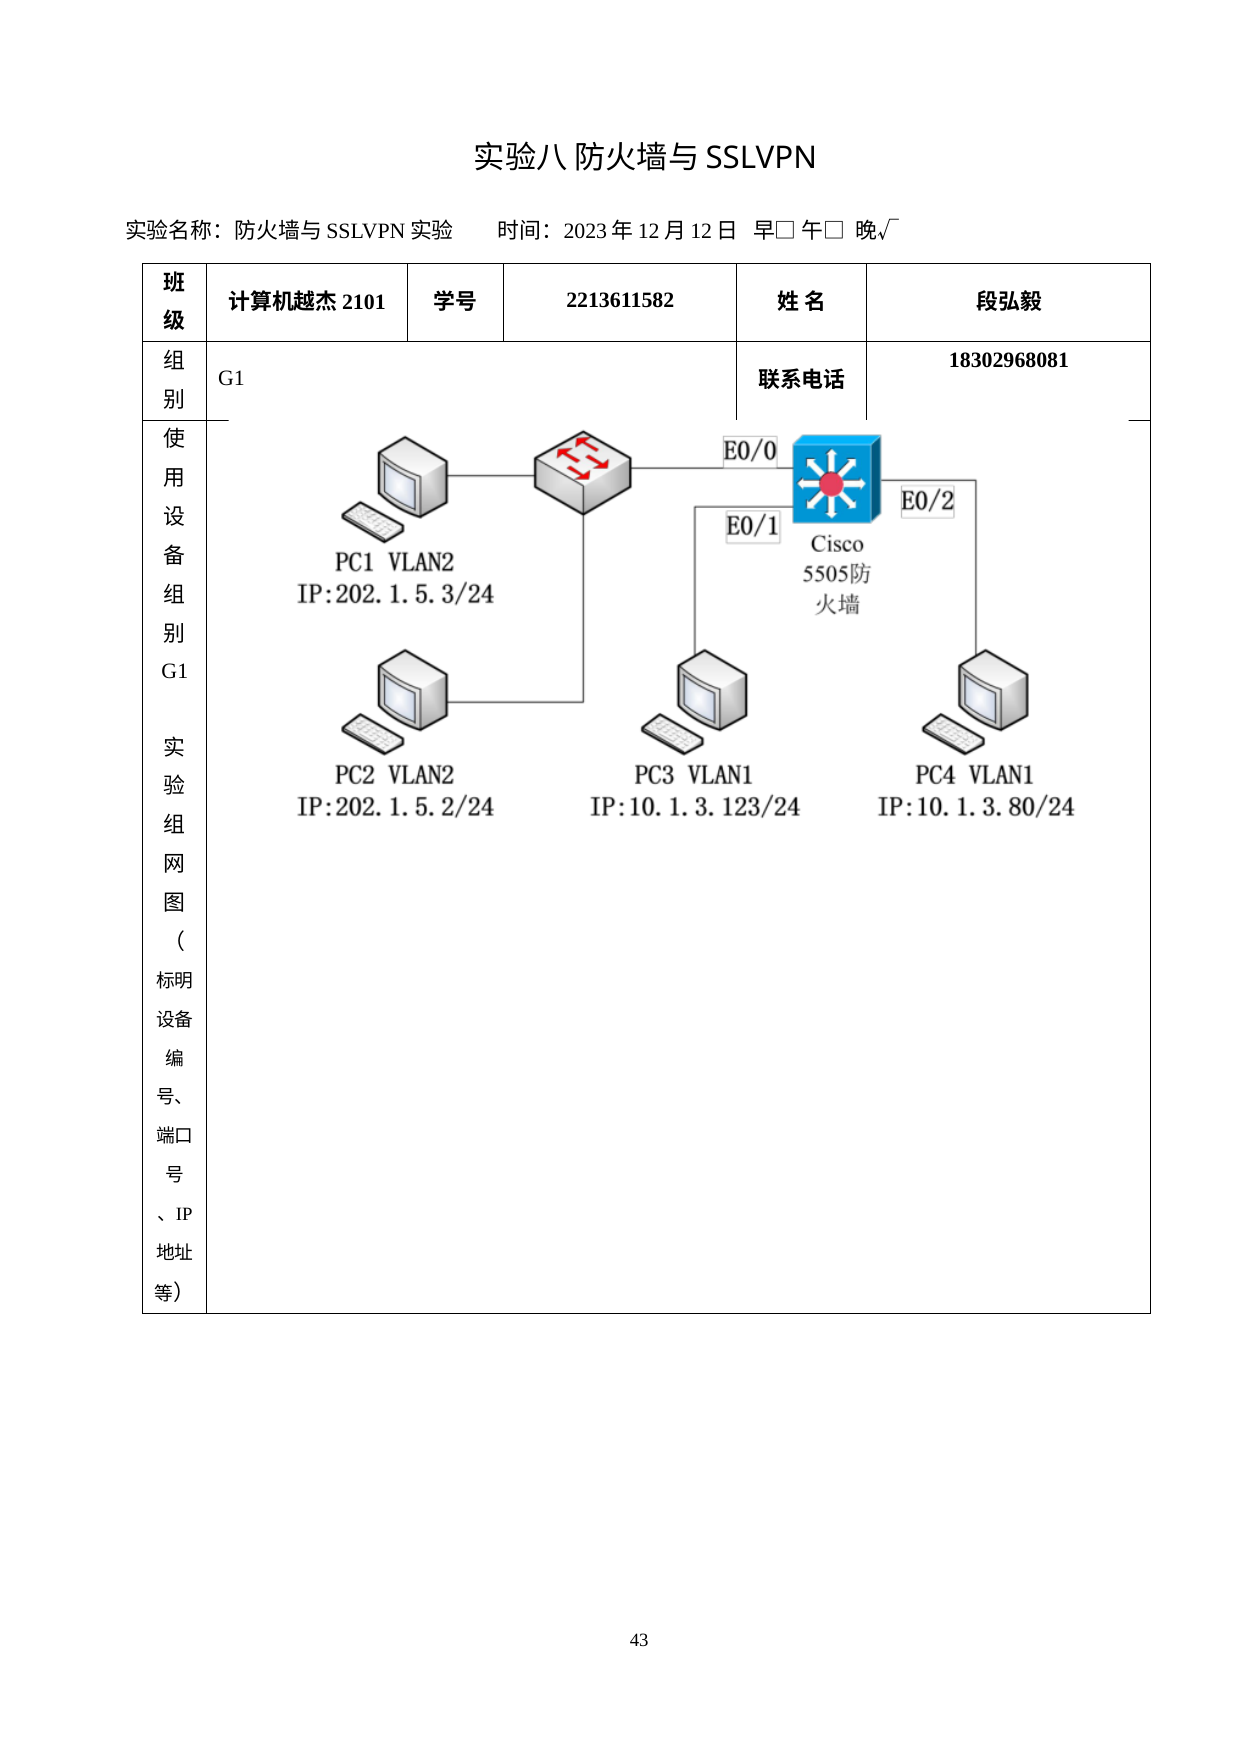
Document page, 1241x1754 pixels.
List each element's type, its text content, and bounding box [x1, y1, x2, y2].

table_header 学号 [408, 264, 503, 341]
table_header 计算机越杰2101 [207, 264, 407, 341]
table_cell 组别 [143, 342, 206, 419]
table_cell 18302968081 [867, 342, 1150, 419]
table_header 班 级 [143, 264, 206, 341]
table_header 段弘毅 [867, 264, 1150, 341]
table_header 姓 名 [737, 264, 866, 341]
table_cell 联系电话 [737, 342, 866, 419]
table_cell [207, 421, 1150, 1312]
table_cell 使用设备组别 G 实验组网图 （标明设备编号、端口号、IP地址等） [143, 421, 206, 1312]
picture [228, 420, 1129, 834]
text 实验八 防火墙与SSLVPN [187, 122, 1053, 187]
table_header 2213611582 [504, 264, 736, 341]
table_cell G1 [207, 342, 736, 419]
text 实验名称：防火墙与SSLVPN实验 时间：2023年12月12日 早□ 午□ 晚√ [125, 212, 1053, 245]
